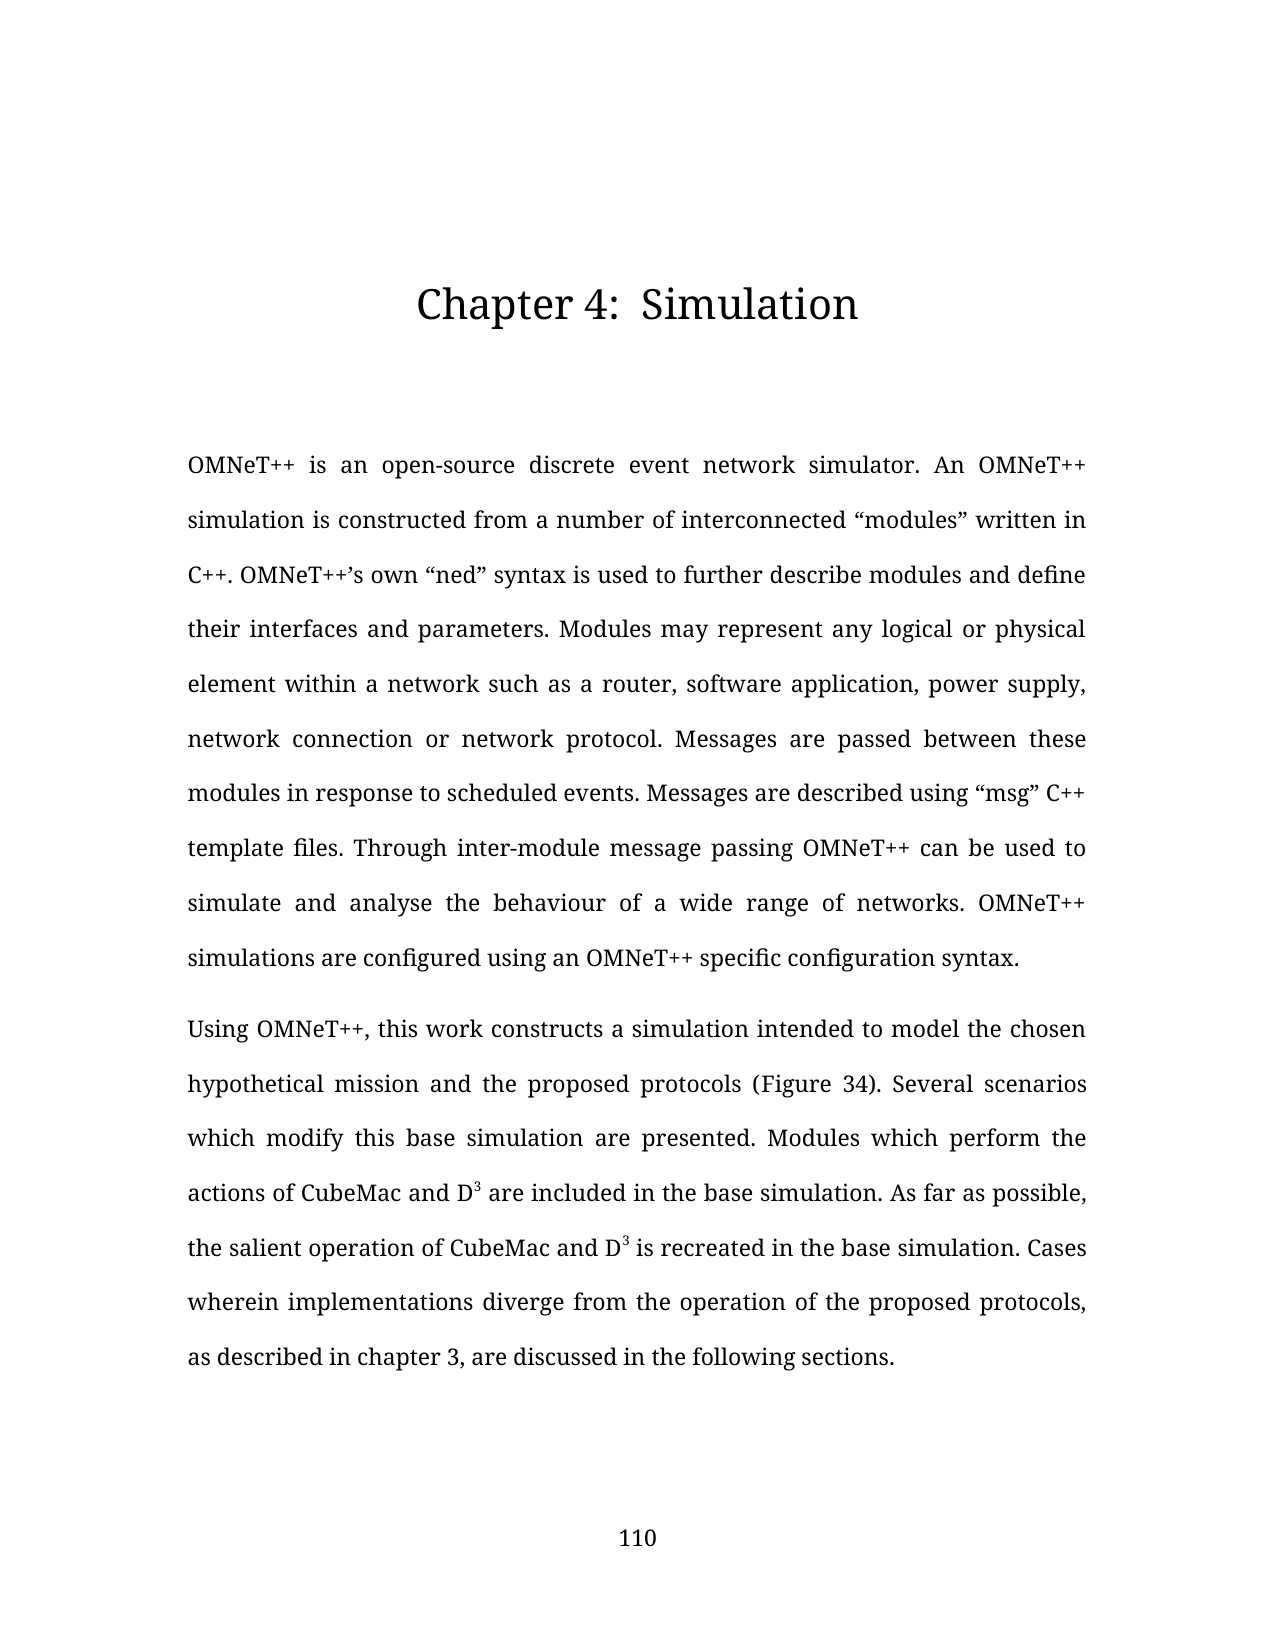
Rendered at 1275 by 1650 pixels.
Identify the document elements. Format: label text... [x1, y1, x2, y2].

subtitle Simulation [187, 275, 1087, 332]
text OMNeT++ is an open-source discrete event network simulator. An OMNeT++ simulation is constructed from a number of interconnected “modules” written in C++. OMNeT++’s own “ned” syntax is used to further describe modules and define their interfaces and parameters. Modules may represent any logical or physical element within a network such as a router, software application, power supply, network connection or network protocol. Messages are passed between these modules in response to scheduled events. Messages are described using “msg” C++ template files. Through inter-module message passing OMNeT++ can be used to simulate and analyse the behaviour of a wide range of networks. OMNeT++ simulations are configured using an OMNeT++ specific configuration syntax. [187, 449, 1087, 973]
text Using OMNeT++, this work constructs a simulation intended to model the chosen hypothetical mission and the proposed protocols (Figure 34). Several scenarios which modify this base simulation are presented. Modules which perform the actions of CubeMac and D3 are included in the base simulation. As far as possible, the salient operation of CubeMac and D3 is recreated in the base simulation. Cases wherein implementations diverge from the operation of the proposed protocols, as described in chapter 3, are discussed in the following sections. [187, 1013, 1087, 1372]
